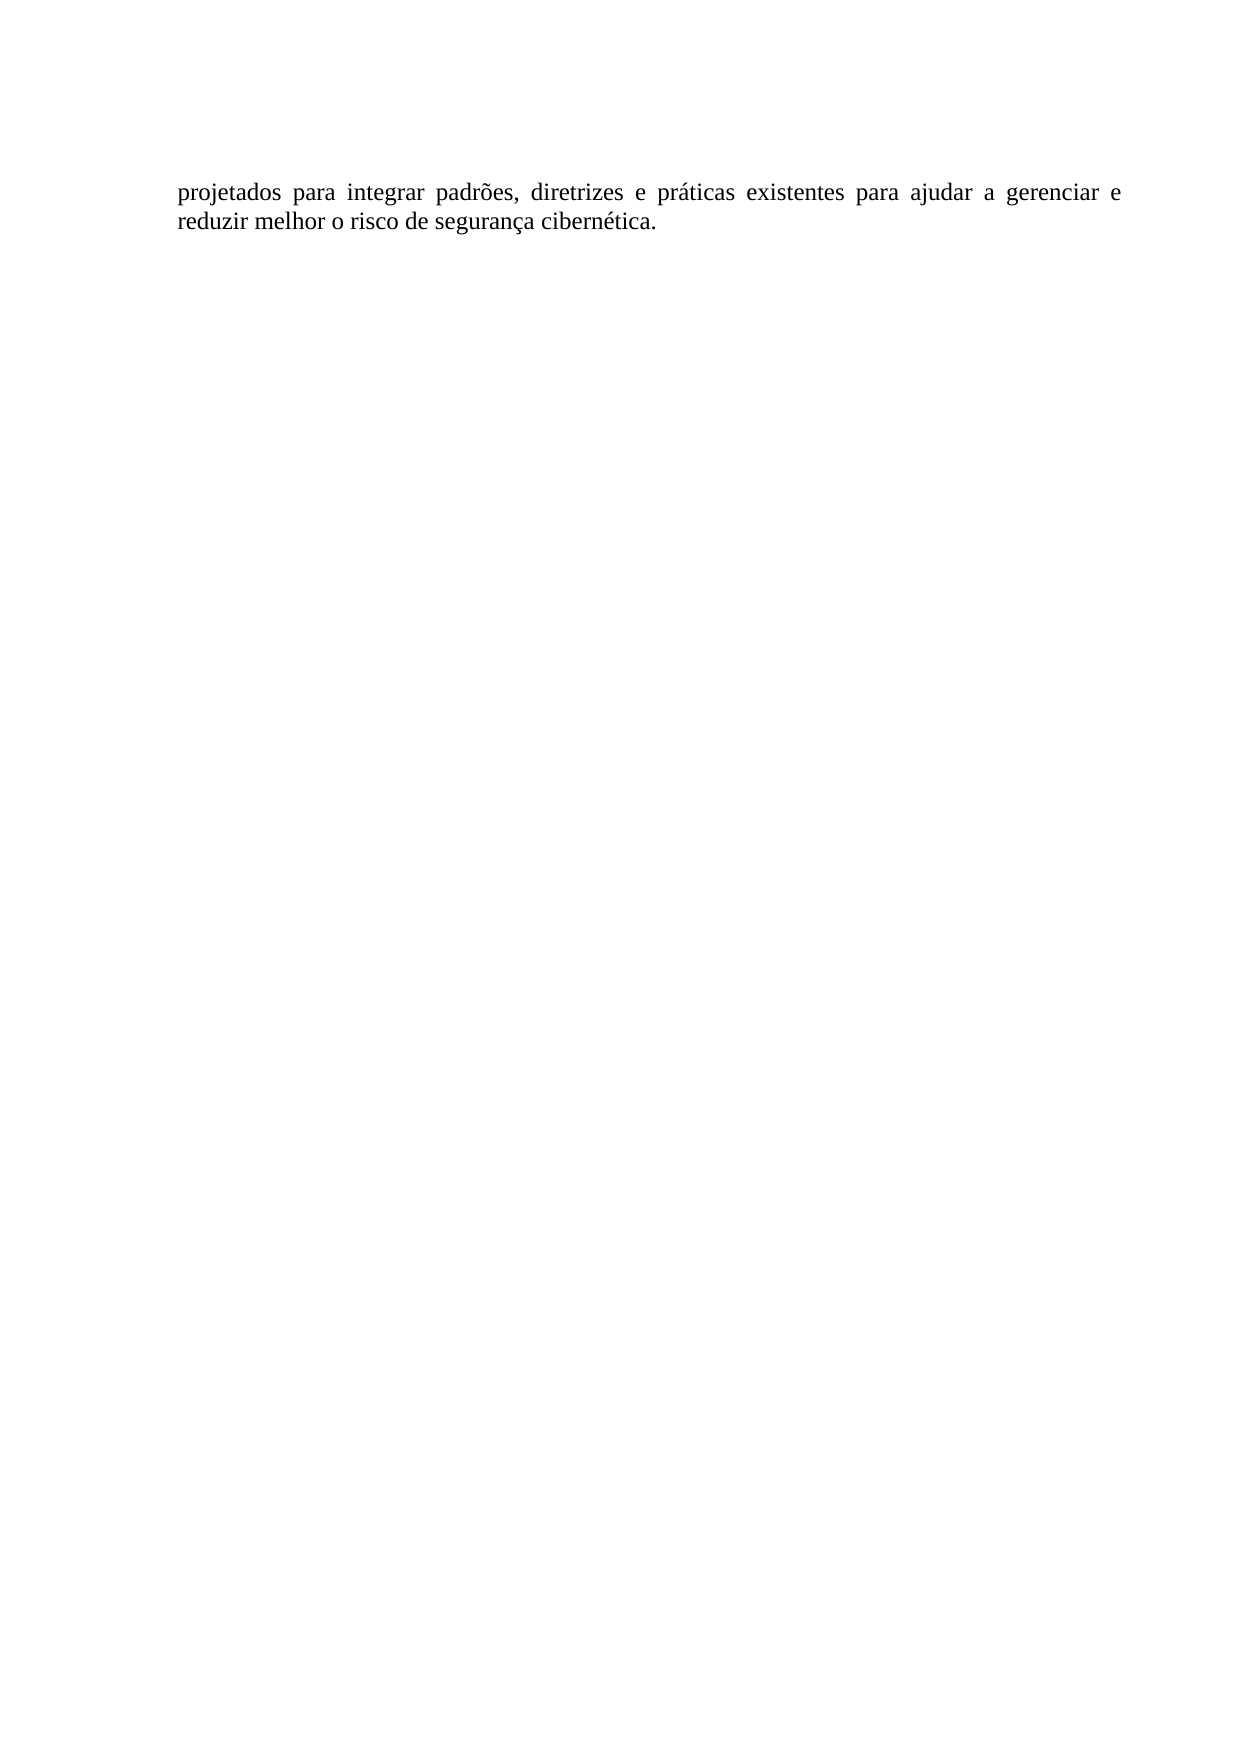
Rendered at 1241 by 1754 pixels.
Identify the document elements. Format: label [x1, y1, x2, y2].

text [177, 177, 1122, 235]
